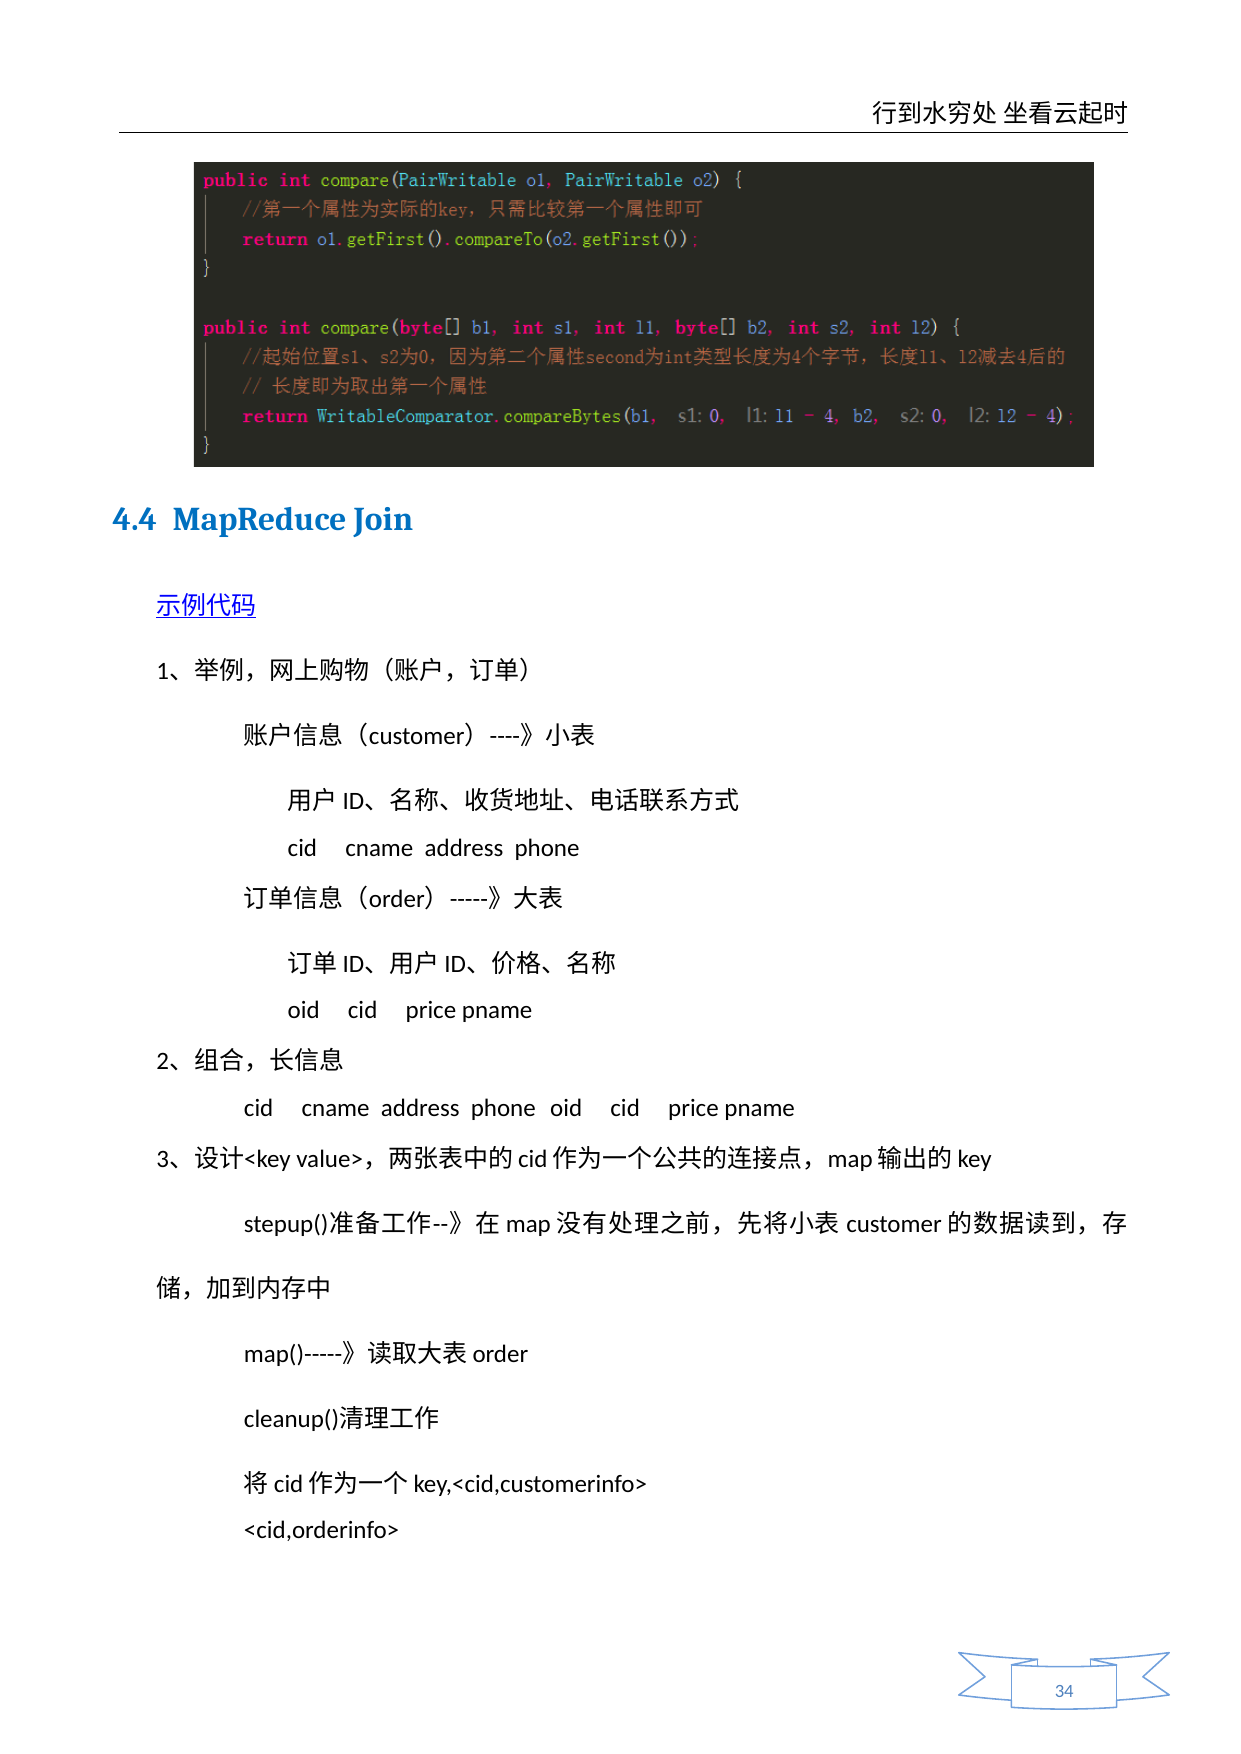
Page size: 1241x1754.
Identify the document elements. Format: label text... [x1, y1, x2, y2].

text 订单信息（order）-----》大表 [156, 864, 1128, 929]
text cid cname address phone [156, 831, 1128, 864]
text 将cid作为一个key,<cid,customerinfo> [156, 1449, 1128, 1514]
text map()-----》读取大表order [156, 1319, 1128, 1384]
text 3、设计<key value>，两张表中的cid作为一个公共的连接点，map输出的key [156, 1124, 1128, 1189]
text 账户信息（customer）----》小表 [156, 701, 1128, 766]
text cleanup()清理工作 [156, 1384, 1128, 1449]
subtitle MapReduce Join [112, 487, 1128, 552]
text stepup()准备工作--》在map没有处理之前，先将小表customer的数据读到，存储，加到内存中 [156, 1189, 1128, 1319]
text 1、举例，网上购物（账户，订单） [156, 636, 1128, 701]
text 用户ID、名称、收货地址、电话联系方式 [156, 766, 1128, 831]
text 示例代码 [156, 571, 1128, 636]
text oid cid price pname [156, 994, 1128, 1026]
text cid cname address phone oid cid price pname [156, 1091, 1128, 1124]
text 2、组合，长信息 [156, 1026, 1128, 1091]
picture [193, 162, 1094, 467]
text <cid,orderinfo> [156, 1514, 1128, 1546]
text 订单ID、用户ID、价格、名称 [156, 929, 1128, 994]
